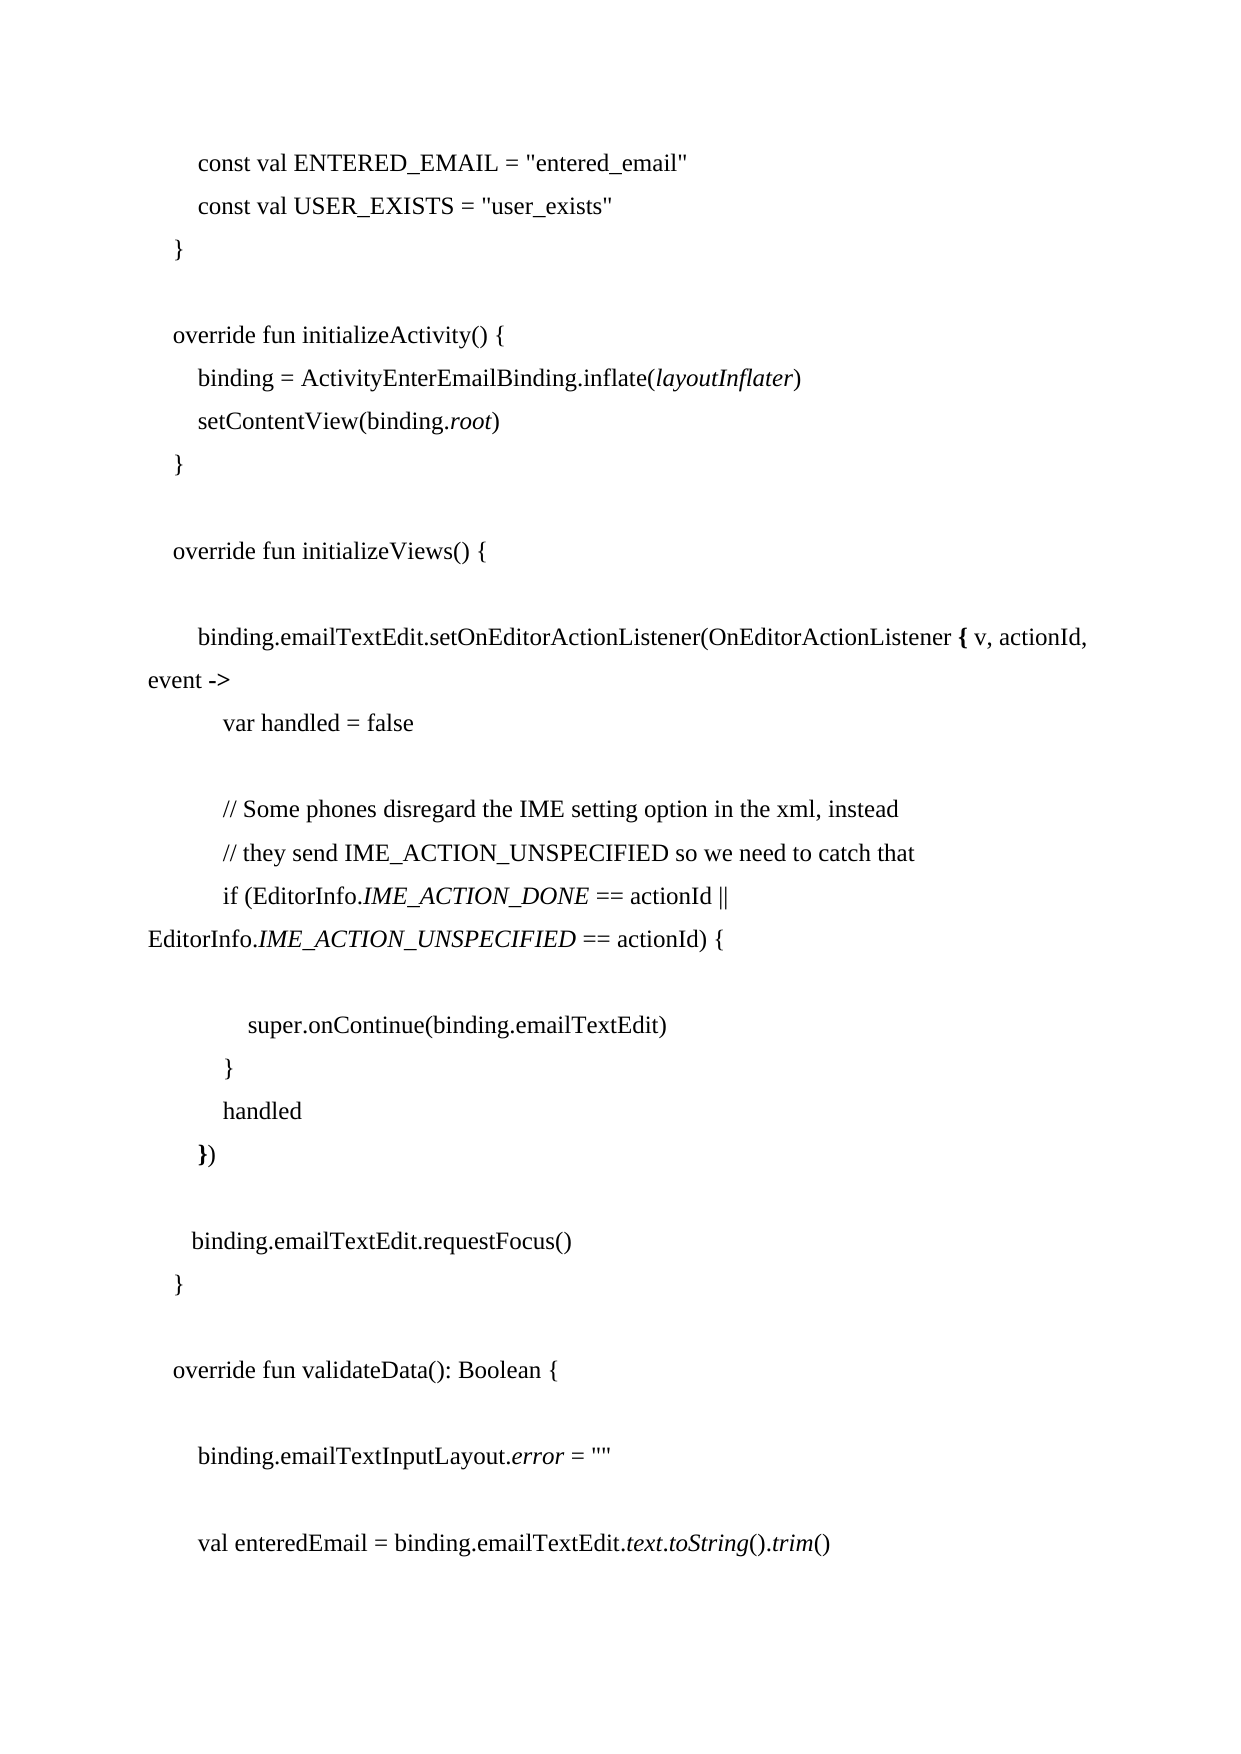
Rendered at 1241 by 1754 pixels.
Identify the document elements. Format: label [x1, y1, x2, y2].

text [148, 148, 1093, 1599]
